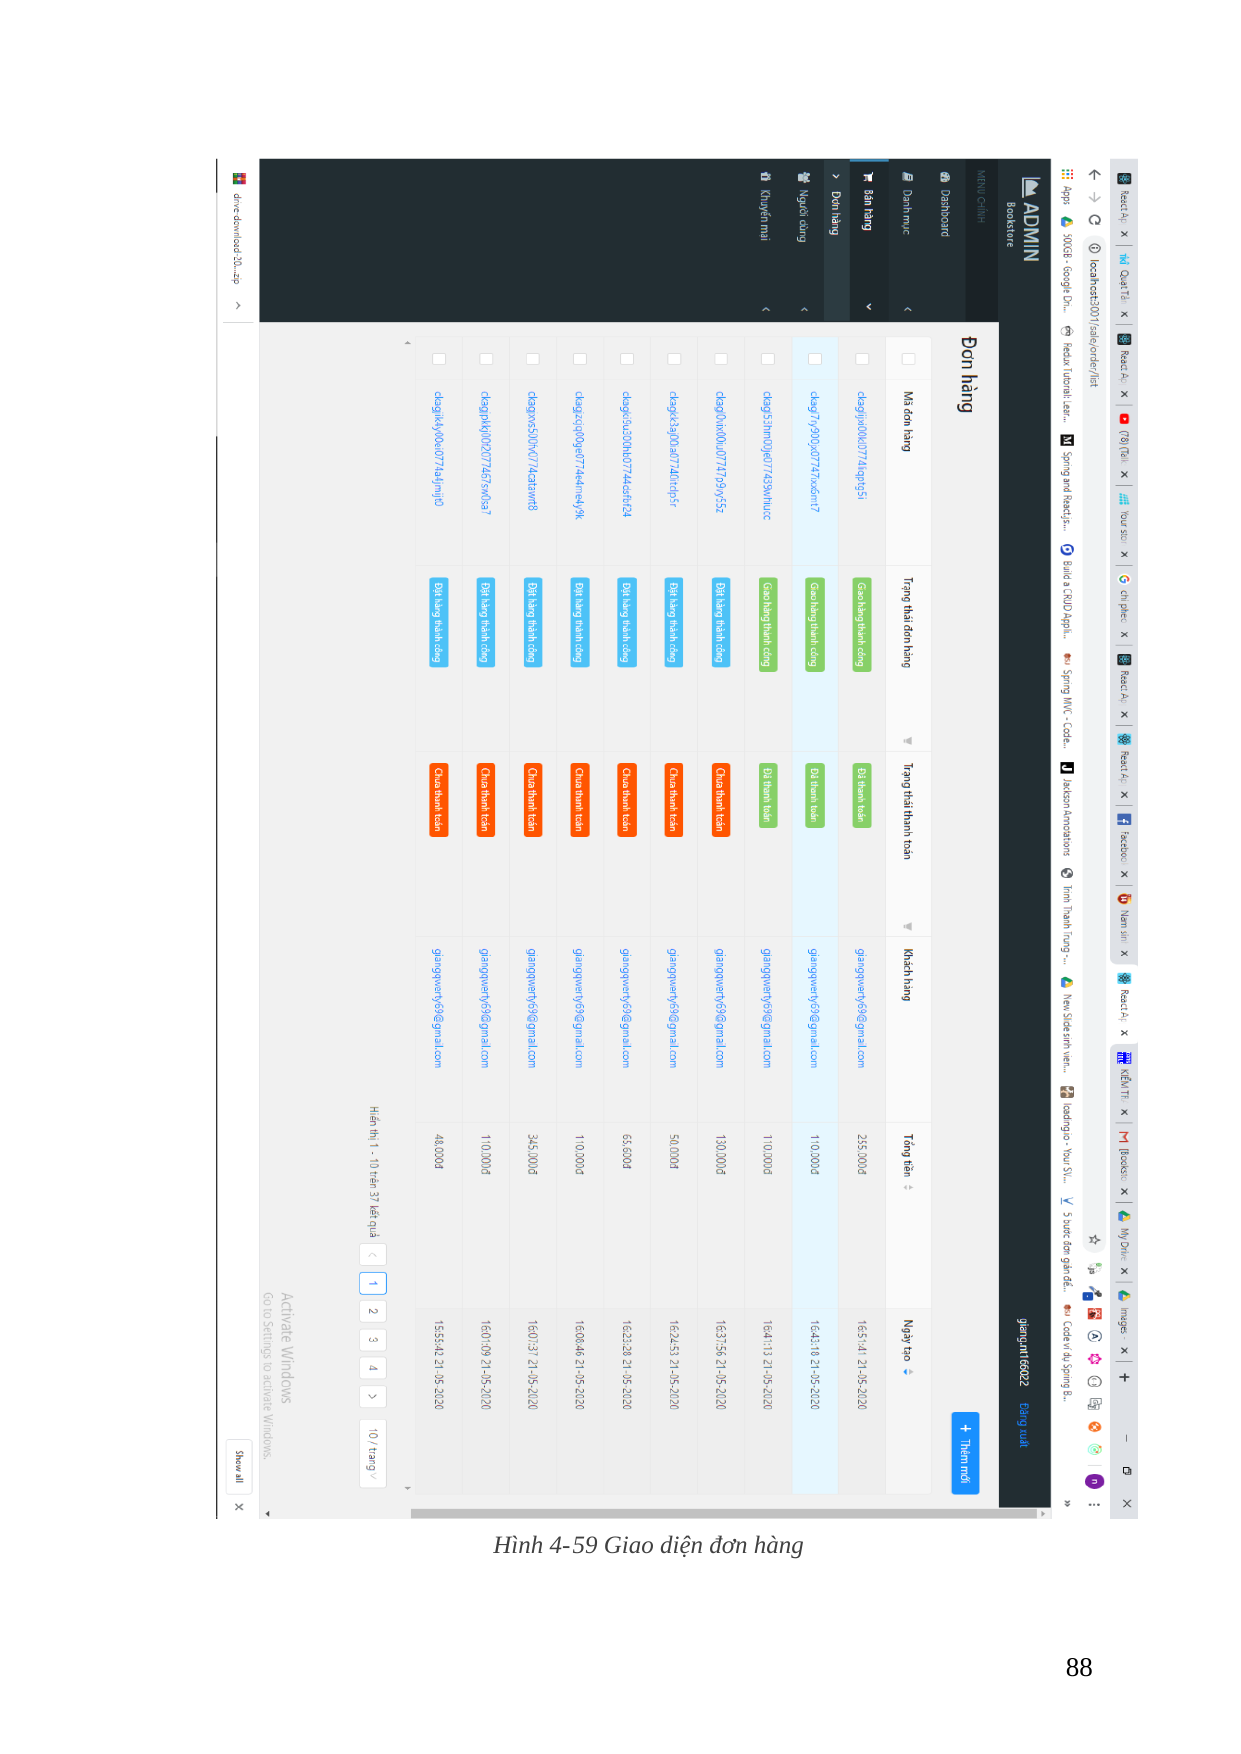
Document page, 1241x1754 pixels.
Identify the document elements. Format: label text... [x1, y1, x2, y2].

picture [217, 160, 1138, 1519]
text Hình 4-30 Giao diện đơn hàng [207, 1530, 1092, 1558]
